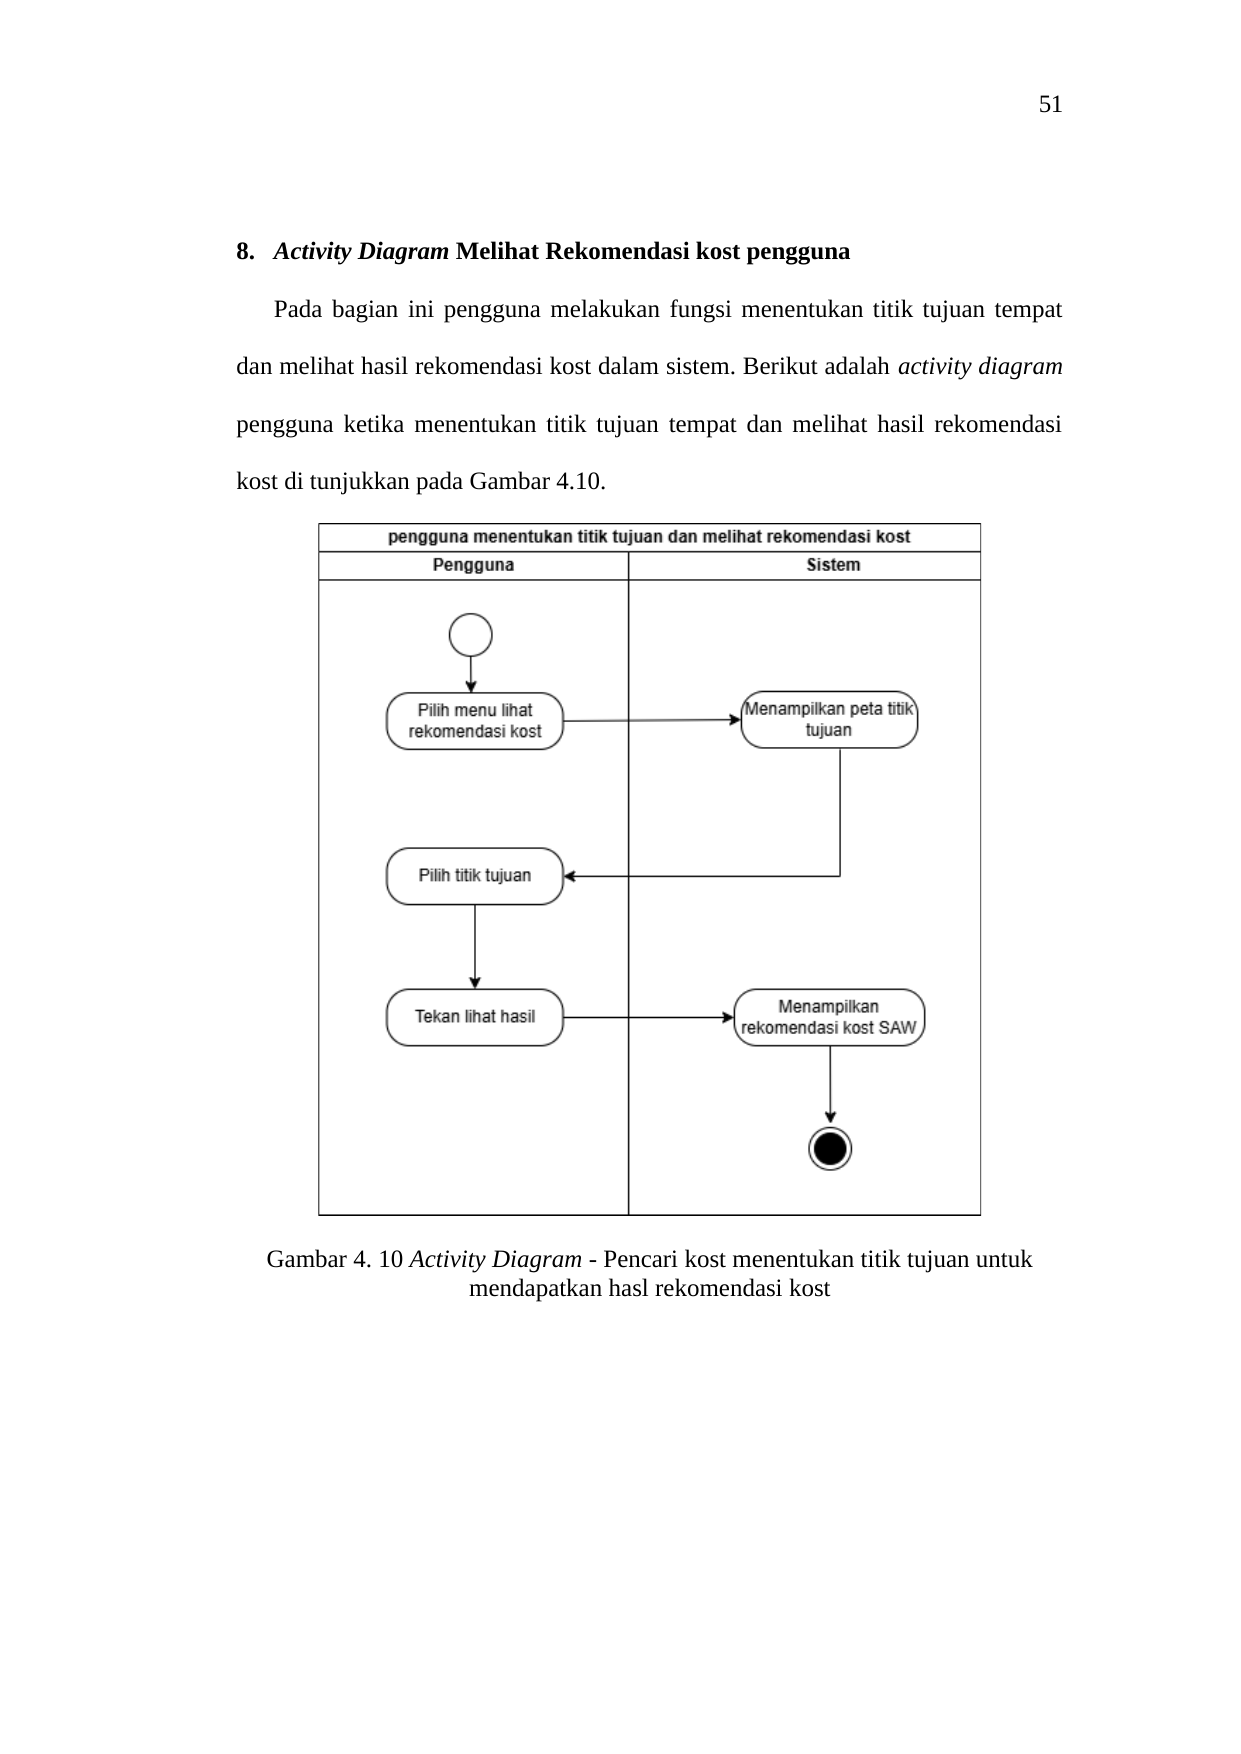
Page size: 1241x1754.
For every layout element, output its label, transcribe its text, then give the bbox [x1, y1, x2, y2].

list Activity Diagram Melihat Rekomendasi kost pengguna [236, 236, 1063, 265]
text Pada bagian ini pengguna melakukan fungsi menentukan titik tujuan tempat dan melihat hasil rekomendasi kost dalam sistem. Berikut adalah activity diagram pengguna ketika menentukan titik tujuan tempat dan melihat hasil rekomendasi kost di tunjukkan pada Gambar 4.10. [236, 294, 1063, 495]
picture [318, 523, 982, 1216]
text Gambar 4. 10 Activity Diagram - Pencari kost menentukan titik tujuan untuk mendapatkan hasl rekomendasi kost [236, 1244, 1063, 1301]
